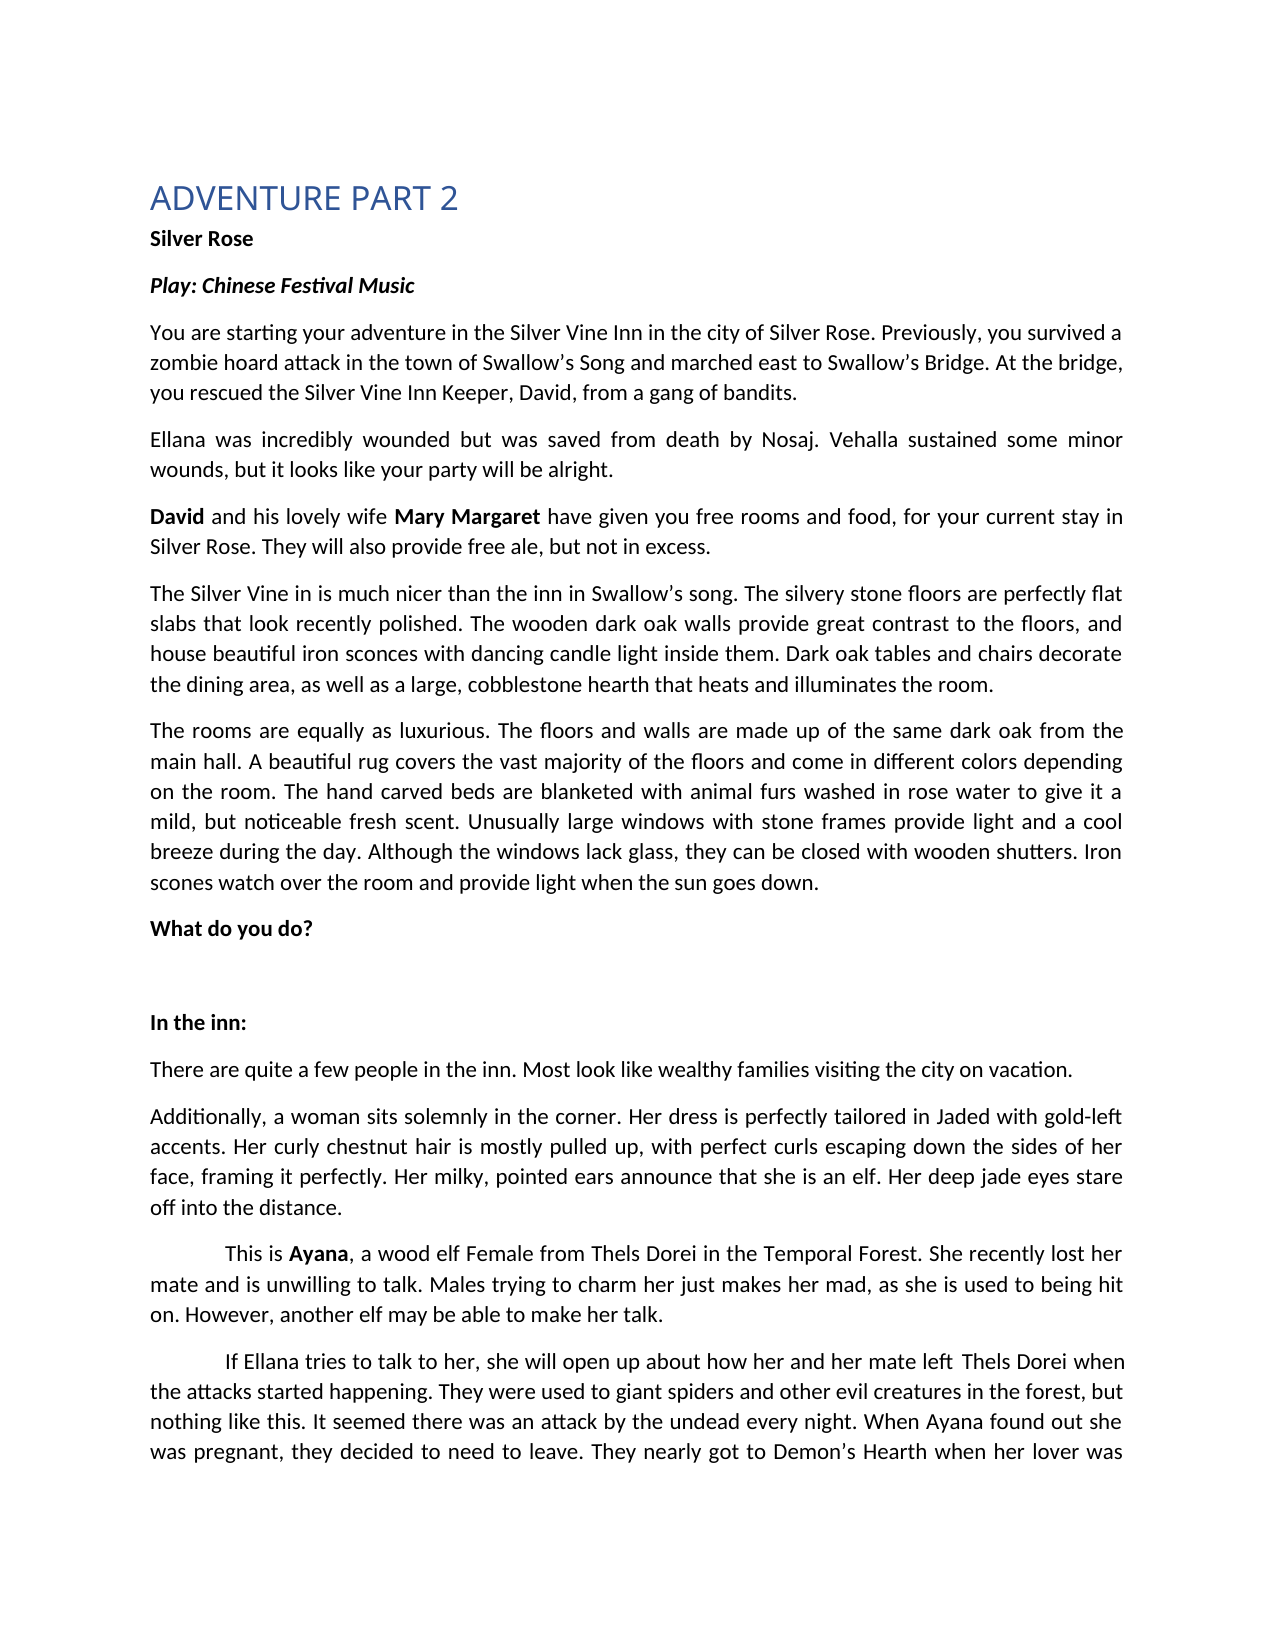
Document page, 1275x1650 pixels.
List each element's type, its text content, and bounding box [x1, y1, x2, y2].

text Ellana was incredibly wounded but was saved from death by Nosaj. Vehalla sustained some minor wounds, but it looks like your party will be alright. [150, 425, 1125, 483]
text The rooms are equally as luxurious. The floors and walls are made up of the same dark oak from the main hall. A beautiful rug covers the vast majority of the floors and come in different colors depending on the room. The hand carved beds are blanketed with animal furs washed in rose water to give it a mild, but noticeable fresh scent. Unusually large windows with stone frames provide light and a cool breeze during the day. Although the windows lack glass, they can be closed with wooden shutters. Iron scones watch over the room and provide light when the sun goes down. [150, 717, 1125, 896]
text There are quite a few people in the inn. Most look like wealthy families visiting the city on vacation. [150, 1055, 1125, 1083]
text You are starting your adventure in the Silver Vine Inn in the city of Silver Rose. Previously, you survived a zombie hoard attack in the town of Swallow’s Song and marched east to Swallow’s Bridge. At the bridge, you rescued the Silver Vine Inn Keeper, David, from a gang of bandits. [150, 318, 1125, 406]
text David and his lovely wife Mary Margaret have given you free rooms and food, for your current stay in Silver Rose. They will also provide free ale, but not in excess. [150, 502, 1125, 560]
text This is Ayana, a wood elf Female from Thels Dorei in the Temporal Forest. She recently lost her mate and is unwilling to talk. Males trying to charm her just makes her mad, as she is used to being hit on. However, another elf may be able to make her talk. [150, 1239, 1125, 1328]
text The Silver Vine in is much nicer than the inn in Swallow’s song. The silvery stone floors are perfectly flat slabs that look recently polished. The wooden dark oak walls provide great contrast to the floors, and house beautiful iron sconces with dancing candle light inside them. Dark oak tables and chairs decorate the dining area, as well as a large, cobblestone hearth that heats and illuminates the room. [150, 579, 1125, 698]
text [150, 1347, 1125, 1466]
text What do you do? [150, 914, 1125, 943]
subtitle ADVENTURE PART 2 [150, 175, 1125, 220]
subtitle In the inn: [150, 1008, 1125, 1036]
subtitle Silver Rose [150, 224, 1125, 252]
text Play: Chinese Festival Music [150, 271, 1125, 299]
text Additionally, a woman sits solemnly in the corner. Her dress is perfectly tailored in Jaded with gold-left accents. Her curly chestnut hair is mostly pulled up, with perfect curls escaping down the sides of her face, framing it perfectly. Her milky, pointed ears announce that she is an elf. Her deep jade eyes stare off into the distance. [150, 1102, 1125, 1221]
